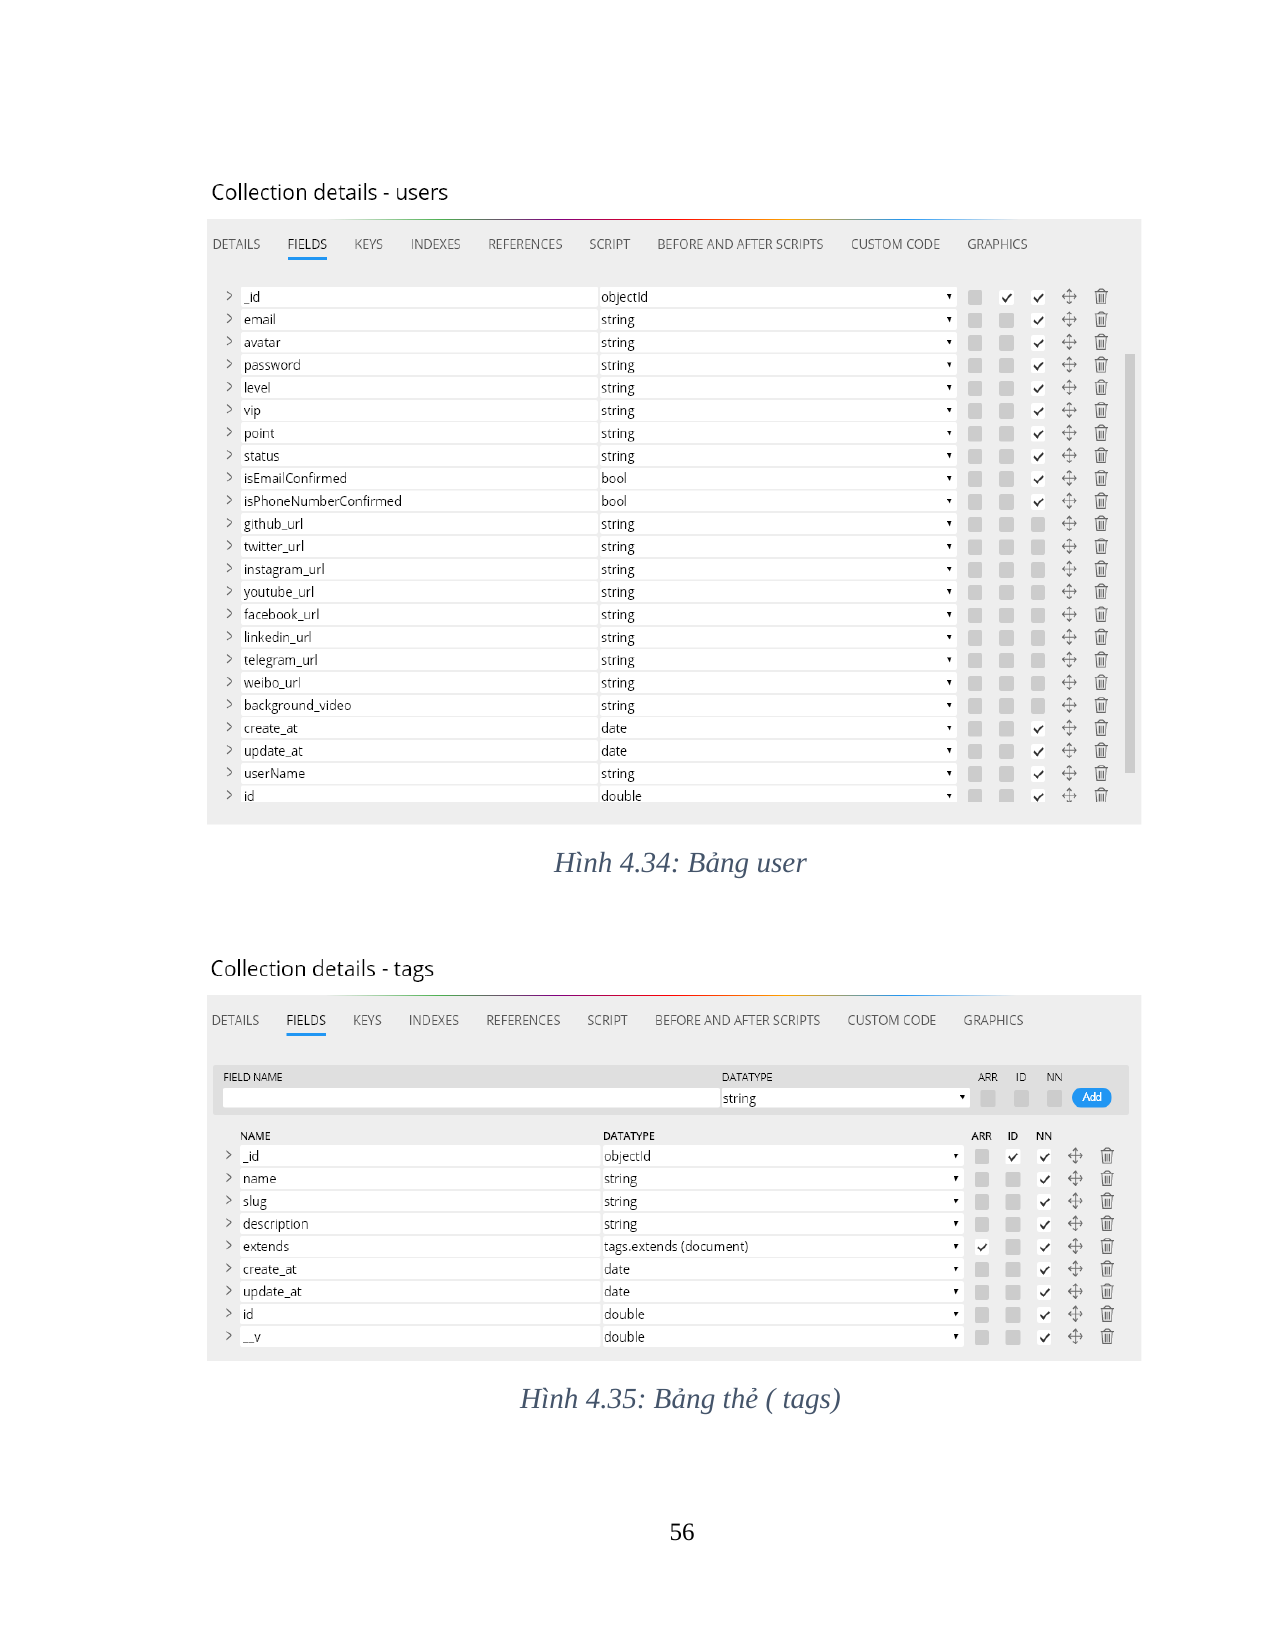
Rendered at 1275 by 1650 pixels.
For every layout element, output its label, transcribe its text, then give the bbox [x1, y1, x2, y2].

picture [207, 177, 1142, 825]
picture [207, 957, 1142, 1361]
text Hình 4.34: Bảng user [207, 845, 1156, 879]
text Hình 4.35: Bảng thẻ ( tags) [207, 1382, 1156, 1415]
